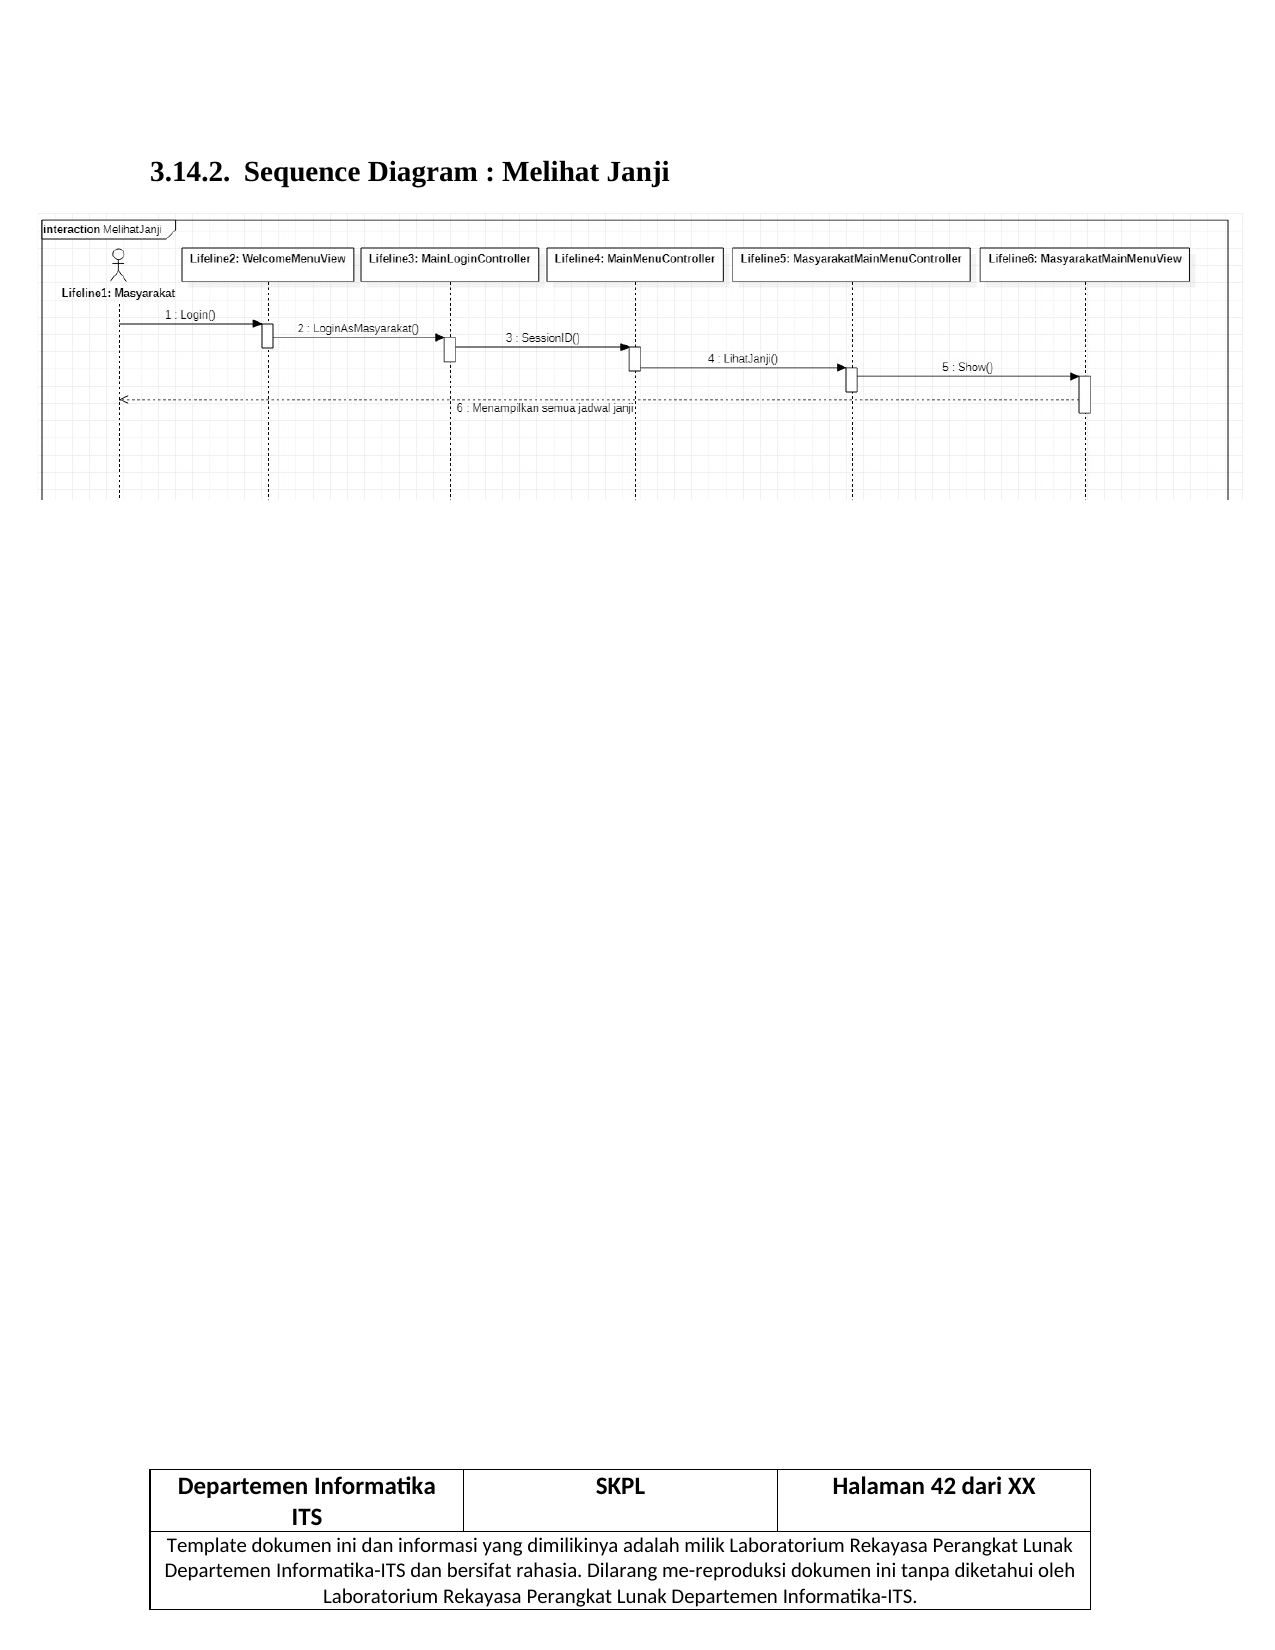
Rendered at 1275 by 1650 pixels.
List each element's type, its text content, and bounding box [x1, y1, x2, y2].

picture [37, 213, 1244, 500]
subtitle Sequence Diagram : Melihat Janji [150, 154, 1125, 188]
